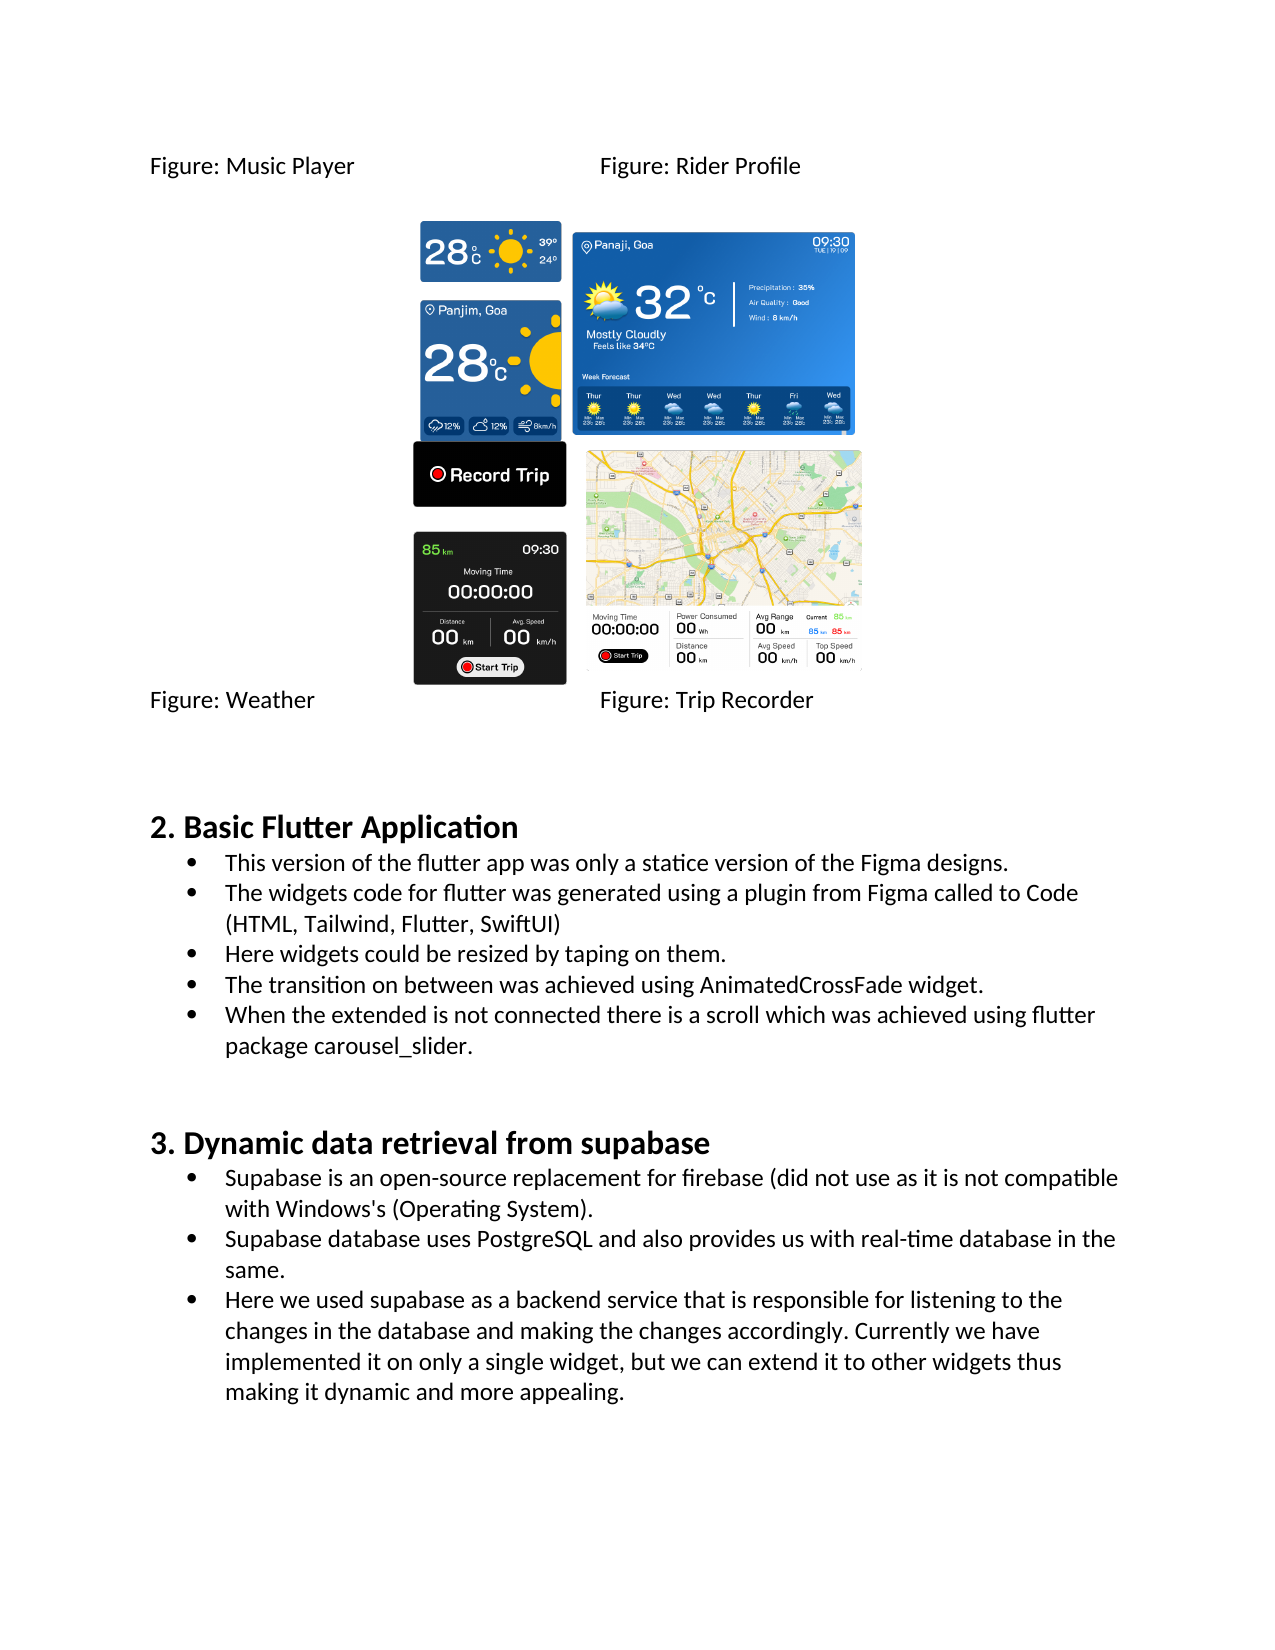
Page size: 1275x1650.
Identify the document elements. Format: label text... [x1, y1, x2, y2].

list Here widgets could be resized by taping on them. [187, 939, 1125, 969]
list Supabase database uses PostgreSQL and also provides us with real-time database in the same. [187, 1223, 1125, 1284]
text Figure: Music Player Figure: Rider Profile [150, 150, 1125, 181]
list The transition on between was achieved using AnimatedCrossFade widget. [187, 969, 1125, 1000]
list Here we used supabase as a backend service that is responsible for listening to the changes in the database and making the changes accordingly. Currently we have implemented it on only a single widget, but we can extend it to other widgets thus making it dynamic and more appealing. [187, 1284, 1125, 1407]
text 3. Dynamic data retrieval from supabase [150, 1122, 1125, 1162]
list When the extended is not connected there is a scroll which was achieved using flutter package carousel_slider. [187, 1000, 1125, 1061]
list Supabase is an open-source replacement for firebase (did not use as it is not compatible with Windows's (Operating System). [187, 1162, 1125, 1223]
text Figure: Weather Figure: Trip Recorder [150, 684, 1125, 715]
list The widgets code for flutter was generated using a plugin from Figma called to Code (HTML, Tailwind, Flutter, SwiftUI) [187, 878, 1125, 939]
text 2. Basic Flutter Application [150, 806, 1125, 847]
list This version of the flutter app was only a statice version of the Figma designs. [187, 847, 1125, 878]
